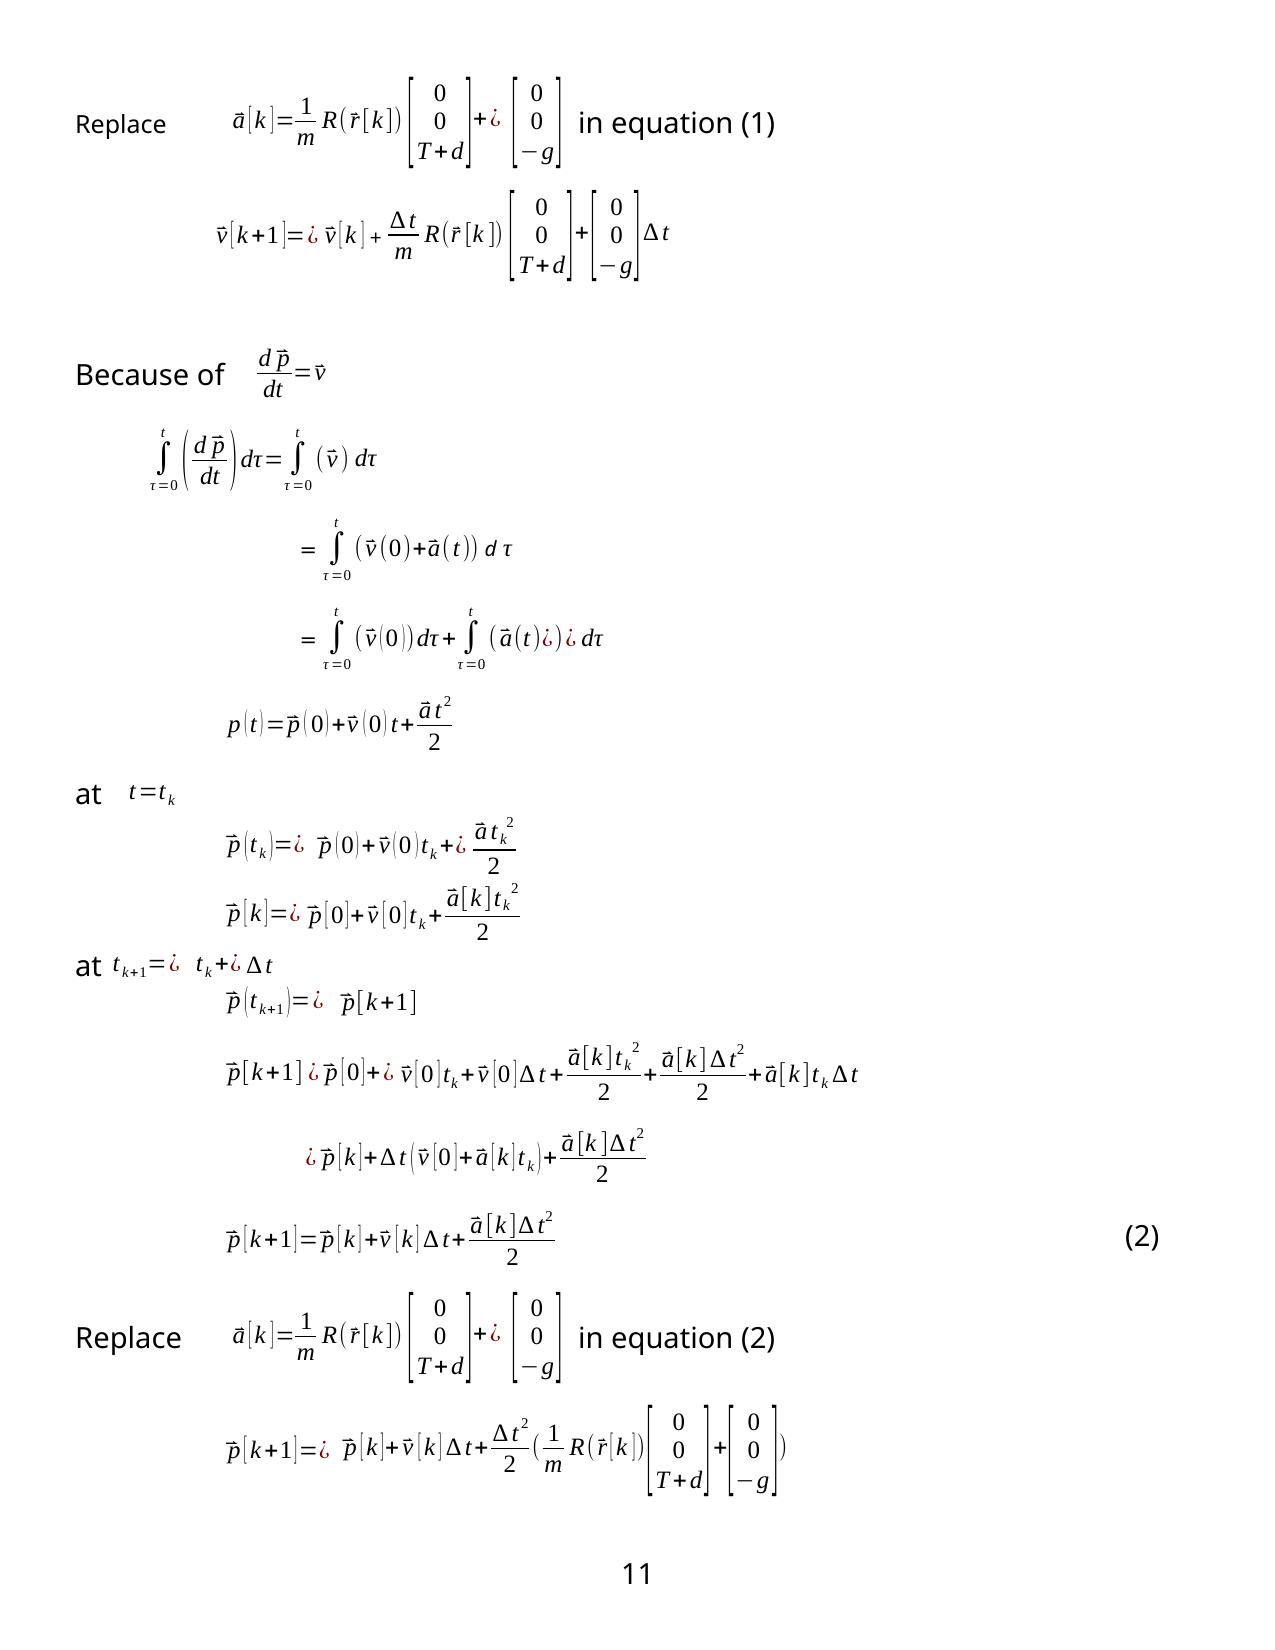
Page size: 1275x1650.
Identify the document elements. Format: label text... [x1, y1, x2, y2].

text + [75, 189, 1200, 282]
text Replace in equation (2) [75, 1290, 1200, 1384]
text Because of [75, 302, 1200, 404]
text at [75, 773, 1200, 813]
text at [75, 946, 1200, 985]
text Replace in equation (1) [75, 75, 1200, 169]
text = d [225, 513, 1200, 584]
text = [225, 603, 1200, 673]
text (2) [75, 1207, 1200, 1270]
